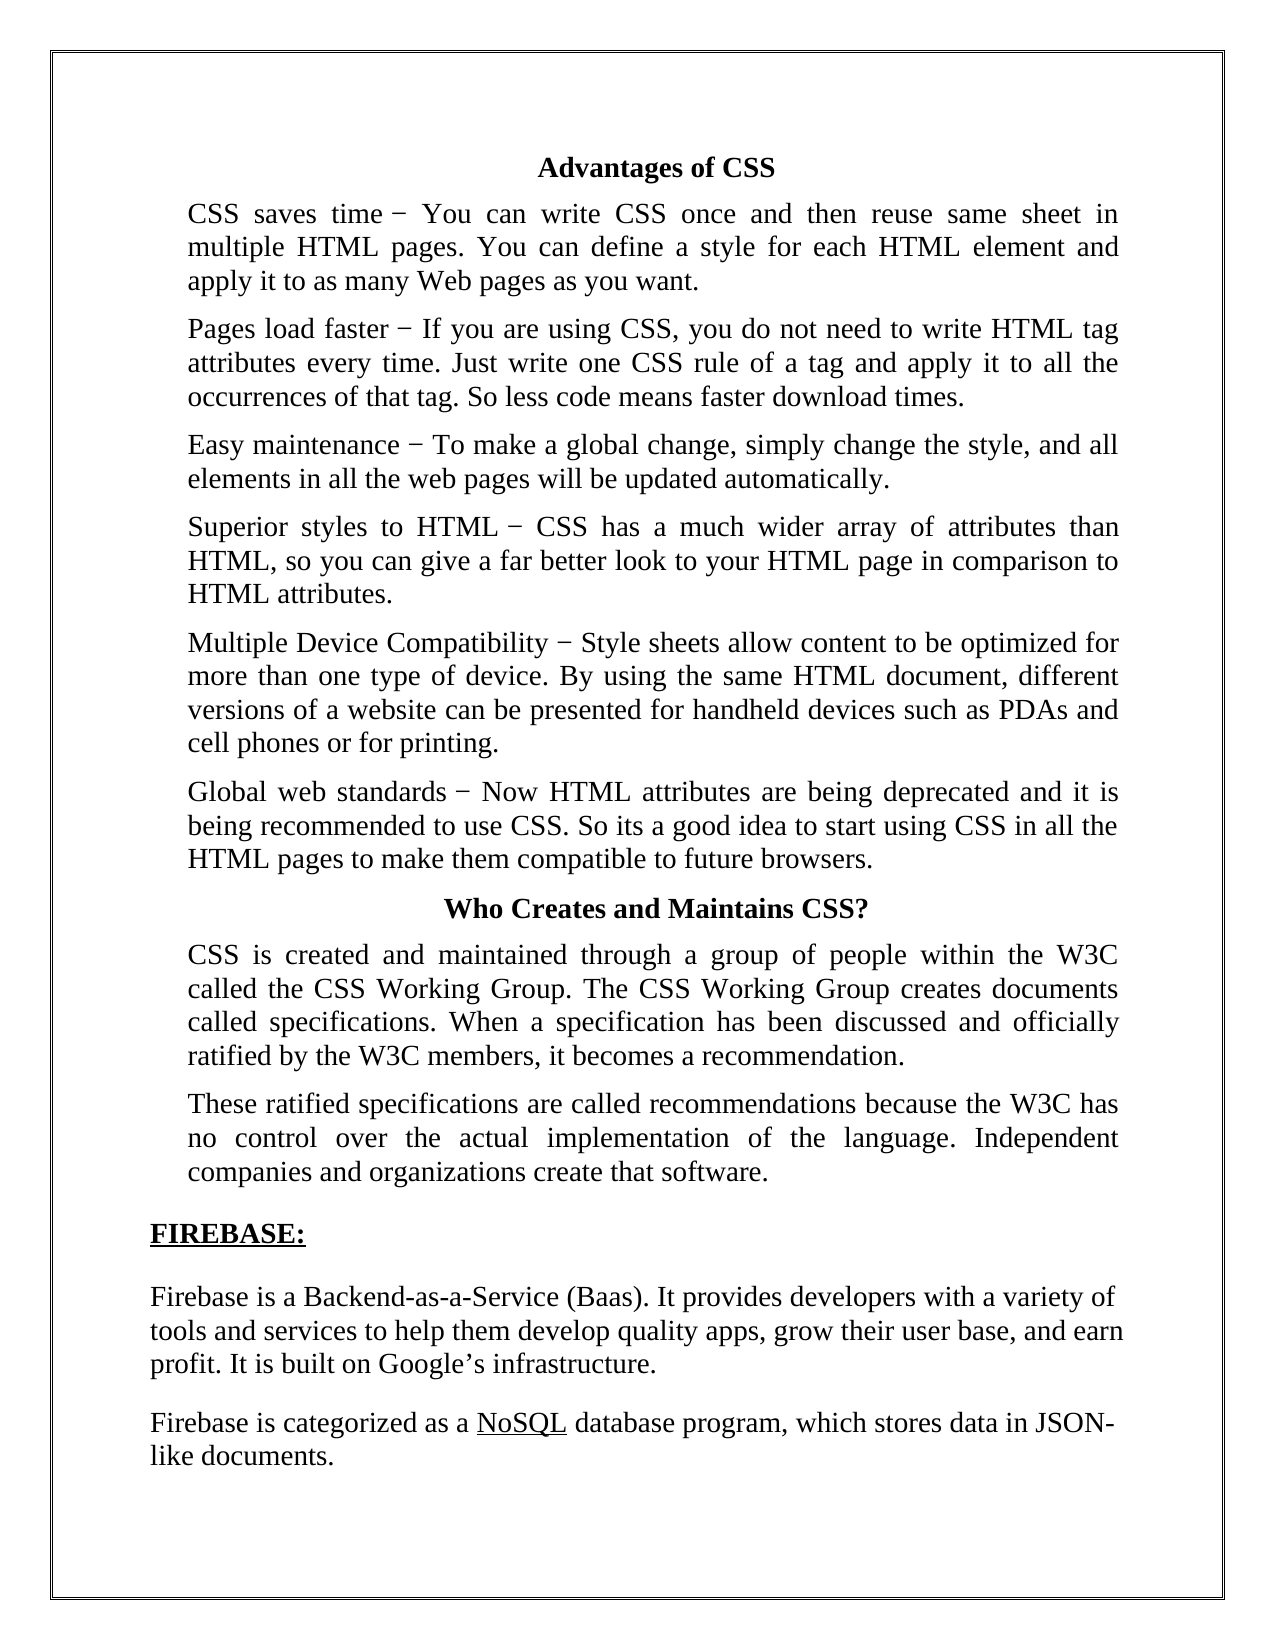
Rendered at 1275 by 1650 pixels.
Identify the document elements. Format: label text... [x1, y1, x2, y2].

text FIREBASE: [150, 1216, 1125, 1250]
text Pages load faster − If you are using CSS, you do not need to write HTML tag attributes every time. Just write one CSS rule of a tag and apply it to all the occurrences of that tag. So less code means faster download times. [187, 312, 1120, 412]
text Firebase is a Backend-as-a-Service (Baas). It provides developers with a variety of tools and services to help them develop quality apps, grow their user base, and earn profit. It is built on Google’s infrastructure. [150, 1279, 1125, 1380]
text CSS saves time − You can write CSS once and then reuse same sheet in multiple HTML pages. You can define a style for each HTML element and apply it to as many Web pages as you want. [187, 196, 1120, 297]
text Superior styles to HTML − CSS has a much wider array of attributes than HTML, so you can give a far better look to your HTML page in comparison to HTML attributes. [187, 509, 1120, 610]
text These ratified specifications are called recommendations because the W3C has no control over the actual implementation of the language. Independent companies and organizations create that software. [187, 1087, 1120, 1187]
subtitle Advantages of CSS [187, 150, 1125, 183]
subtitle Who Creates and Maintains CSS? [187, 891, 1125, 925]
text Global web standards − Now HTML attributes are being deprecated and it is being recommended to use CSS. So its a good idea to start using CSS in all the HTML pages to make them compatible to future browsers. [187, 774, 1120, 875]
text CSS is created and maintained through a group of people within the W3C called the CSS Working Group. The CSS Working Group creates documents called specifications. When a specification has been discussed and officially ratified by the W3C members, it becomes a recommendation. [187, 937, 1120, 1072]
text Firebase is categorized as a NoSQL database program, which stores data in JSON-like documents. [150, 1405, 1125, 1472]
text Multiple Device Compatibility − Style sheets allow content to be optimized for more than one type of device. By using the same HTML document, different versions of a website can be presented for handheld devices such as PDAs and cell phones or for printing. [187, 625, 1120, 759]
text Easy maintenance − To make a global change, simply change the style, and all elements in all the web pages will be updated automatically. [187, 427, 1120, 494]
